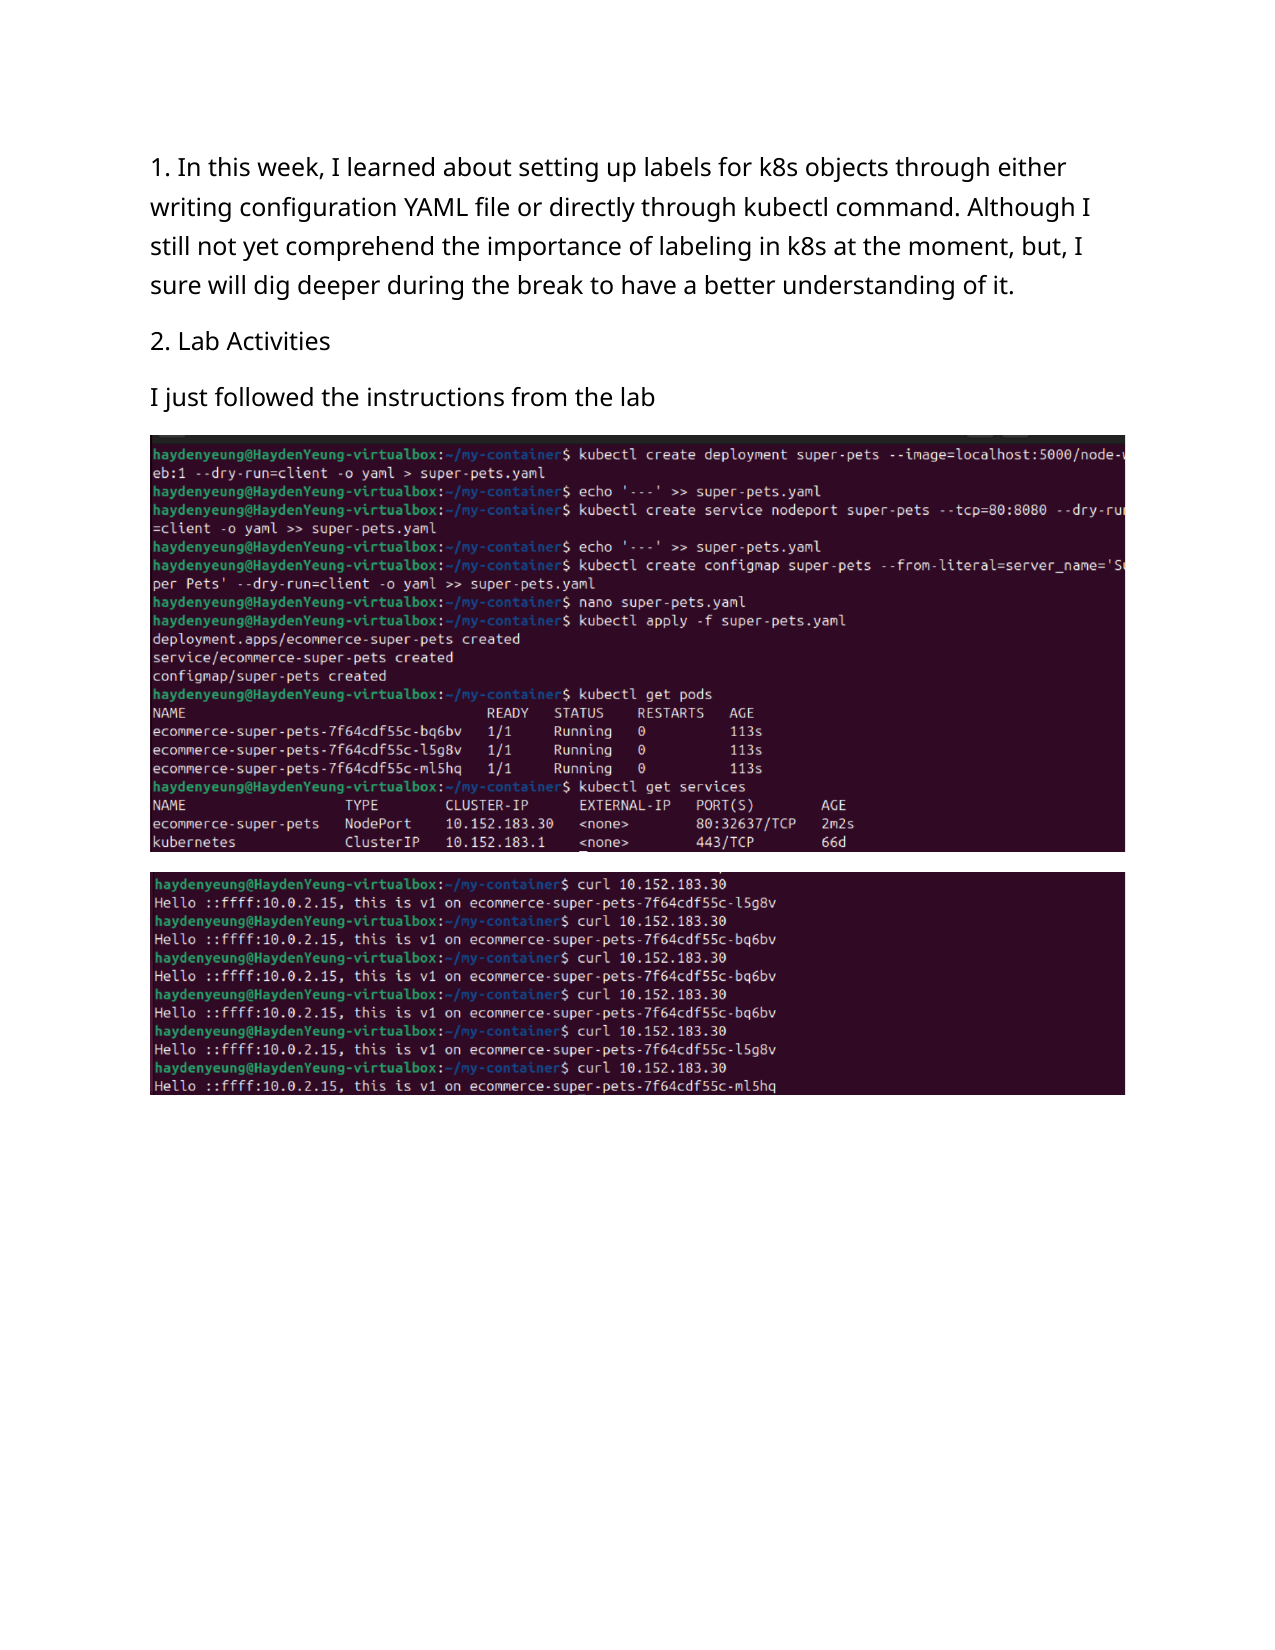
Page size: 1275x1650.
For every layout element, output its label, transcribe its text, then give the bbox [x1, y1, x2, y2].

text I just followed the instructions from the lab [150, 379, 1125, 413]
text 2. Lab Activities [150, 323, 1125, 357]
picture [150, 872, 1125, 1095]
picture [150, 435, 1125, 852]
text 1. In this week, I learned about setting up labels for k8s objects through either writing configuration YAML file or directly through kubectl command. Although I still not yet comprehend the importance of labeling in k8s at the moment, but, I sure will dig deeper during the break to have a better understanding of it. [150, 150, 1125, 302]
